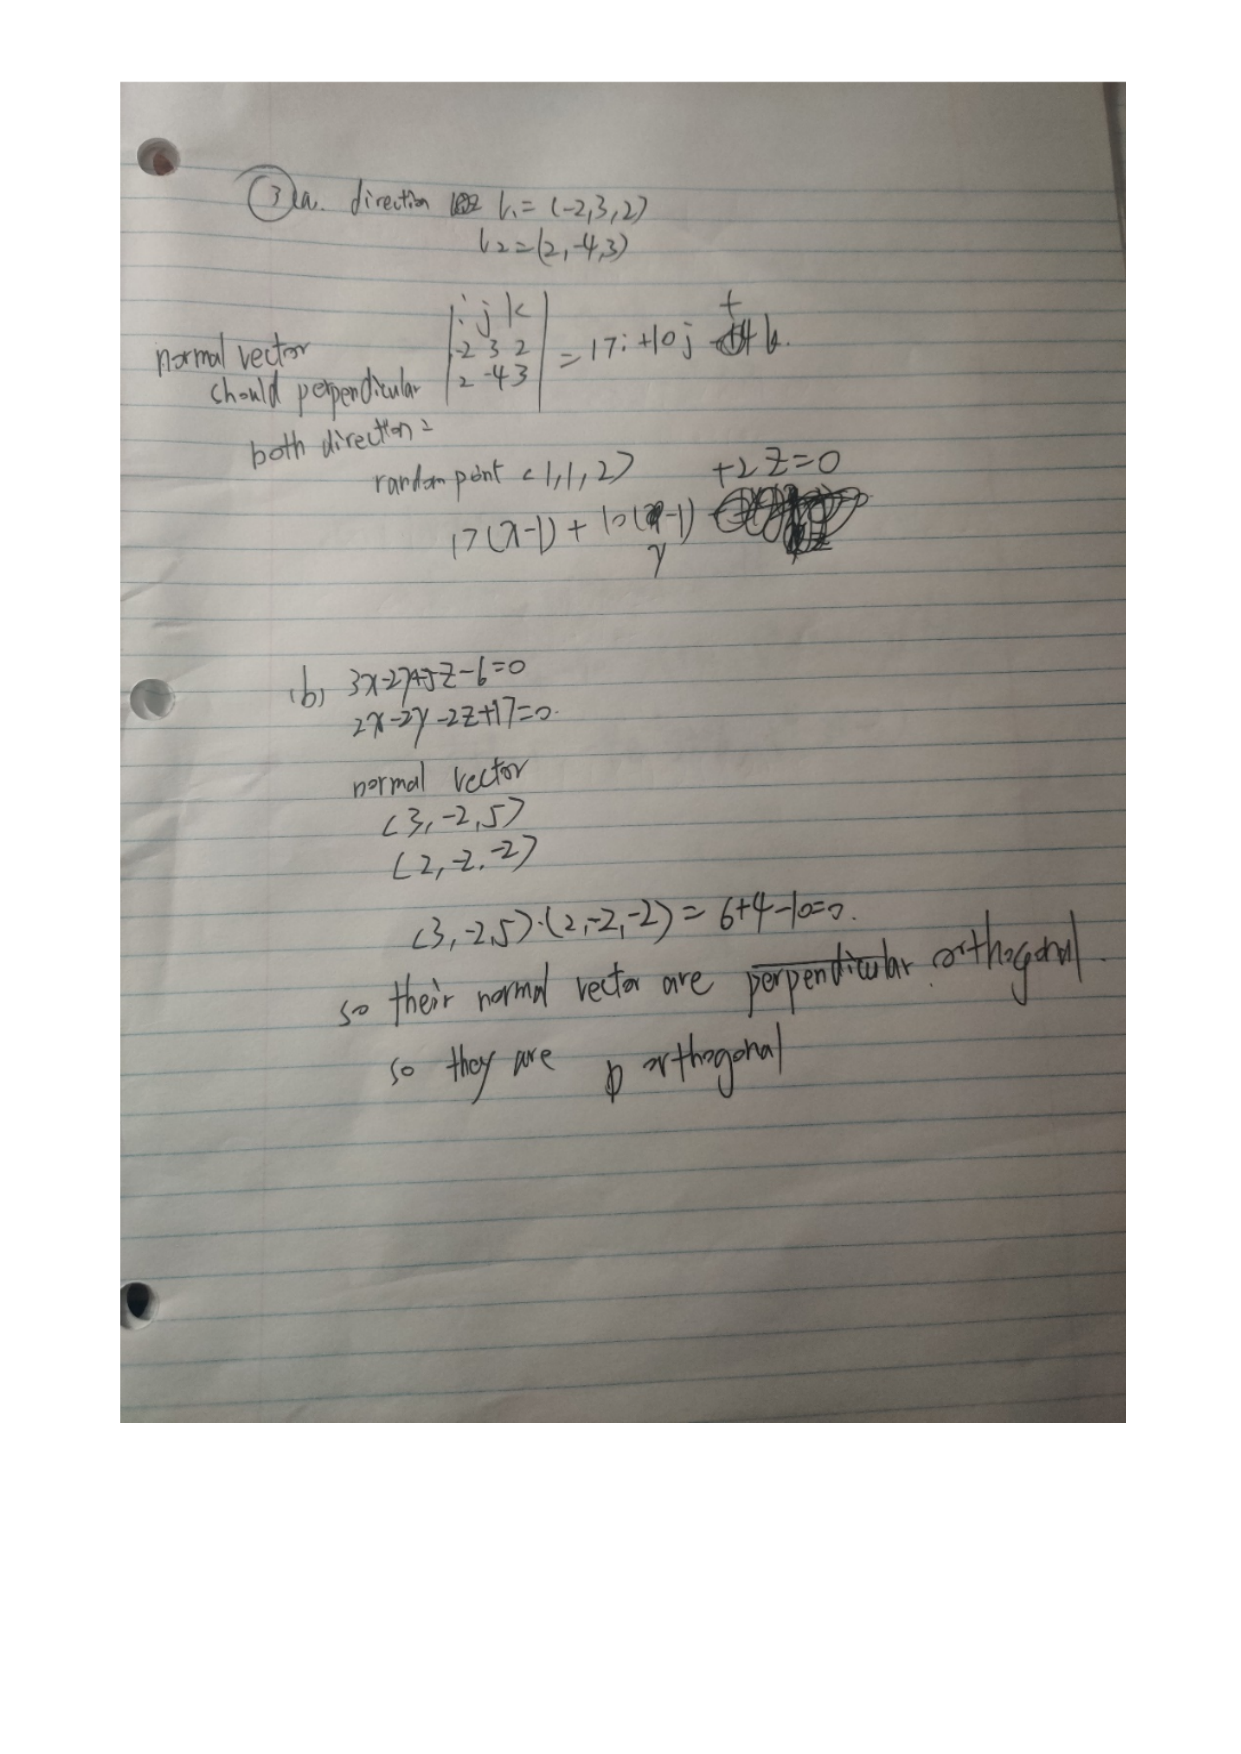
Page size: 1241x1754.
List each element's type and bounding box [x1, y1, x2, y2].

picture [121, 83, 1126, 1421]
